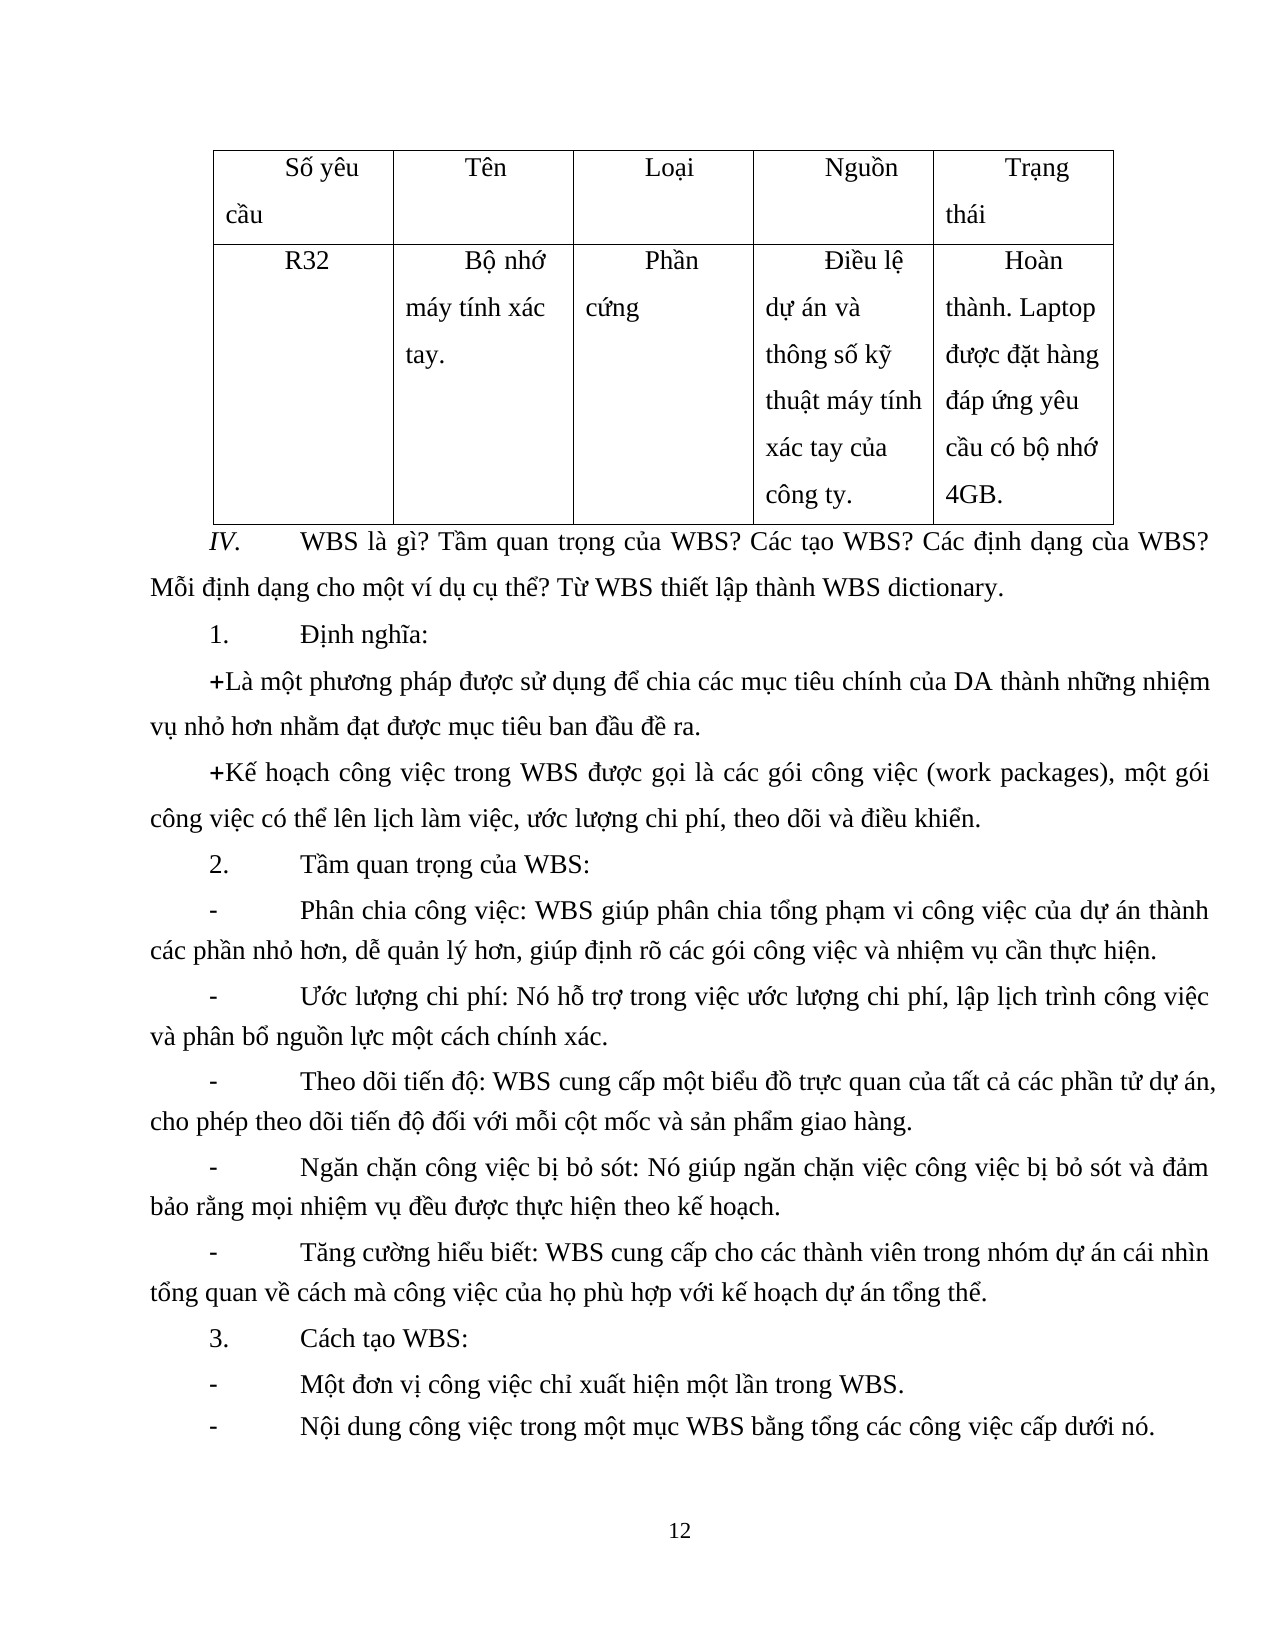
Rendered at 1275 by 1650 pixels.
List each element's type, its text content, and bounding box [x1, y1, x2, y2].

list Ước lượng chi phí: Nó hỗ trợ trong việc ước lượng chi phí, lập lịch trình công việc và phân bổ nguồn lực một cách chính xác. [150, 976, 1211, 1051]
table_cell Phần cứng [574, 245, 753, 524]
list WBS là gì? Tầm quan trọng của WBS? Các tạo WBS? Các định dạng cùa WBS? Mỗi định dạng cho một ví dụ cụ thể? Từ WBS thiết lập thành WBS dictionary. [150, 525, 1211, 602]
table_cell Điều lệ dự án và thông số kỹ thuật máy tính xác tay của công ty. [754, 245, 933, 524]
table_cell R32 [214, 245, 393, 524]
text Là một phương pháp được sử dụng để chia các mục tiêu chính của DA thành những nhiệm vụ nhỏ hơn nhằm đạt được mục tiêu ban đầu đề ra. [150, 665, 1211, 741]
list Định nghĩa: [209, 618, 1275, 649]
list Theo dõi tiến độ: WBS cung cấp một biểu đồ trực quan của tất cả các phần tử dự án, cho phép theo dõi tiến độ đối với mỗi cột mốc và sản phẩm giao hàng. [150, 1062, 1218, 1136]
table_cell Hoàn thành. Laptop được đặt hàng đáp ứng yêu cầu có bộ nhớ 4GB. [934, 245, 1113, 524]
table_header Loại [574, 151, 753, 243]
table_header Tên [394, 151, 573, 243]
table_cell Bộ nhớ máy tính xác tay. [394, 245, 573, 524]
list Cách tạo WBS: [209, 1322, 1275, 1354]
list Một đơn vị công việc chỉ xuất hiện một lần trong WBS. [209, 1365, 1275, 1402]
text Kế hoạch công việc trong WBS được gọi là các gói công việc (work packages), một gói công việc có thể lên lịch làm việc, ước lượng chi phí, theo dõi và điều khiển. [150, 756, 1211, 833]
table_header Số yêu cầu [214, 151, 393, 243]
list Tầm quan trọng của WBS: [209, 848, 1275, 879]
table_header Nguồn [754, 151, 933, 243]
list Phân chia công việc: WBS giúp phân chia tổng phạm vi công việc của dự án thành các phần nhỏ hơn, dễ quản lý hơn, giúp định rõ các gói công việc và nhiệm vụ cần thực hiện. [150, 890, 1211, 965]
list Tăng cường hiểu biết: WBS cung cấp cho các thành viên trong nhóm dự án cái nhìn tổng quan về cách mà công việc của họ phù hợp với kế hoạch dự án tổng thể. [150, 1232, 1211, 1307]
table_header Trạng thái [934, 151, 1113, 243]
list Ngăn chặn công việc bị bỏ sót: Nó giúp ngăn chặn việc công việc bị bỏ sót và đảm bảo rằng mọi nhiệm vụ đều được thực hiện theo kế hoạch. [150, 1147, 1211, 1222]
list Nội dung công việc trong một mục WBS bằng tổng các công việc cấp dưới nó. [209, 1407, 1275, 1444]
